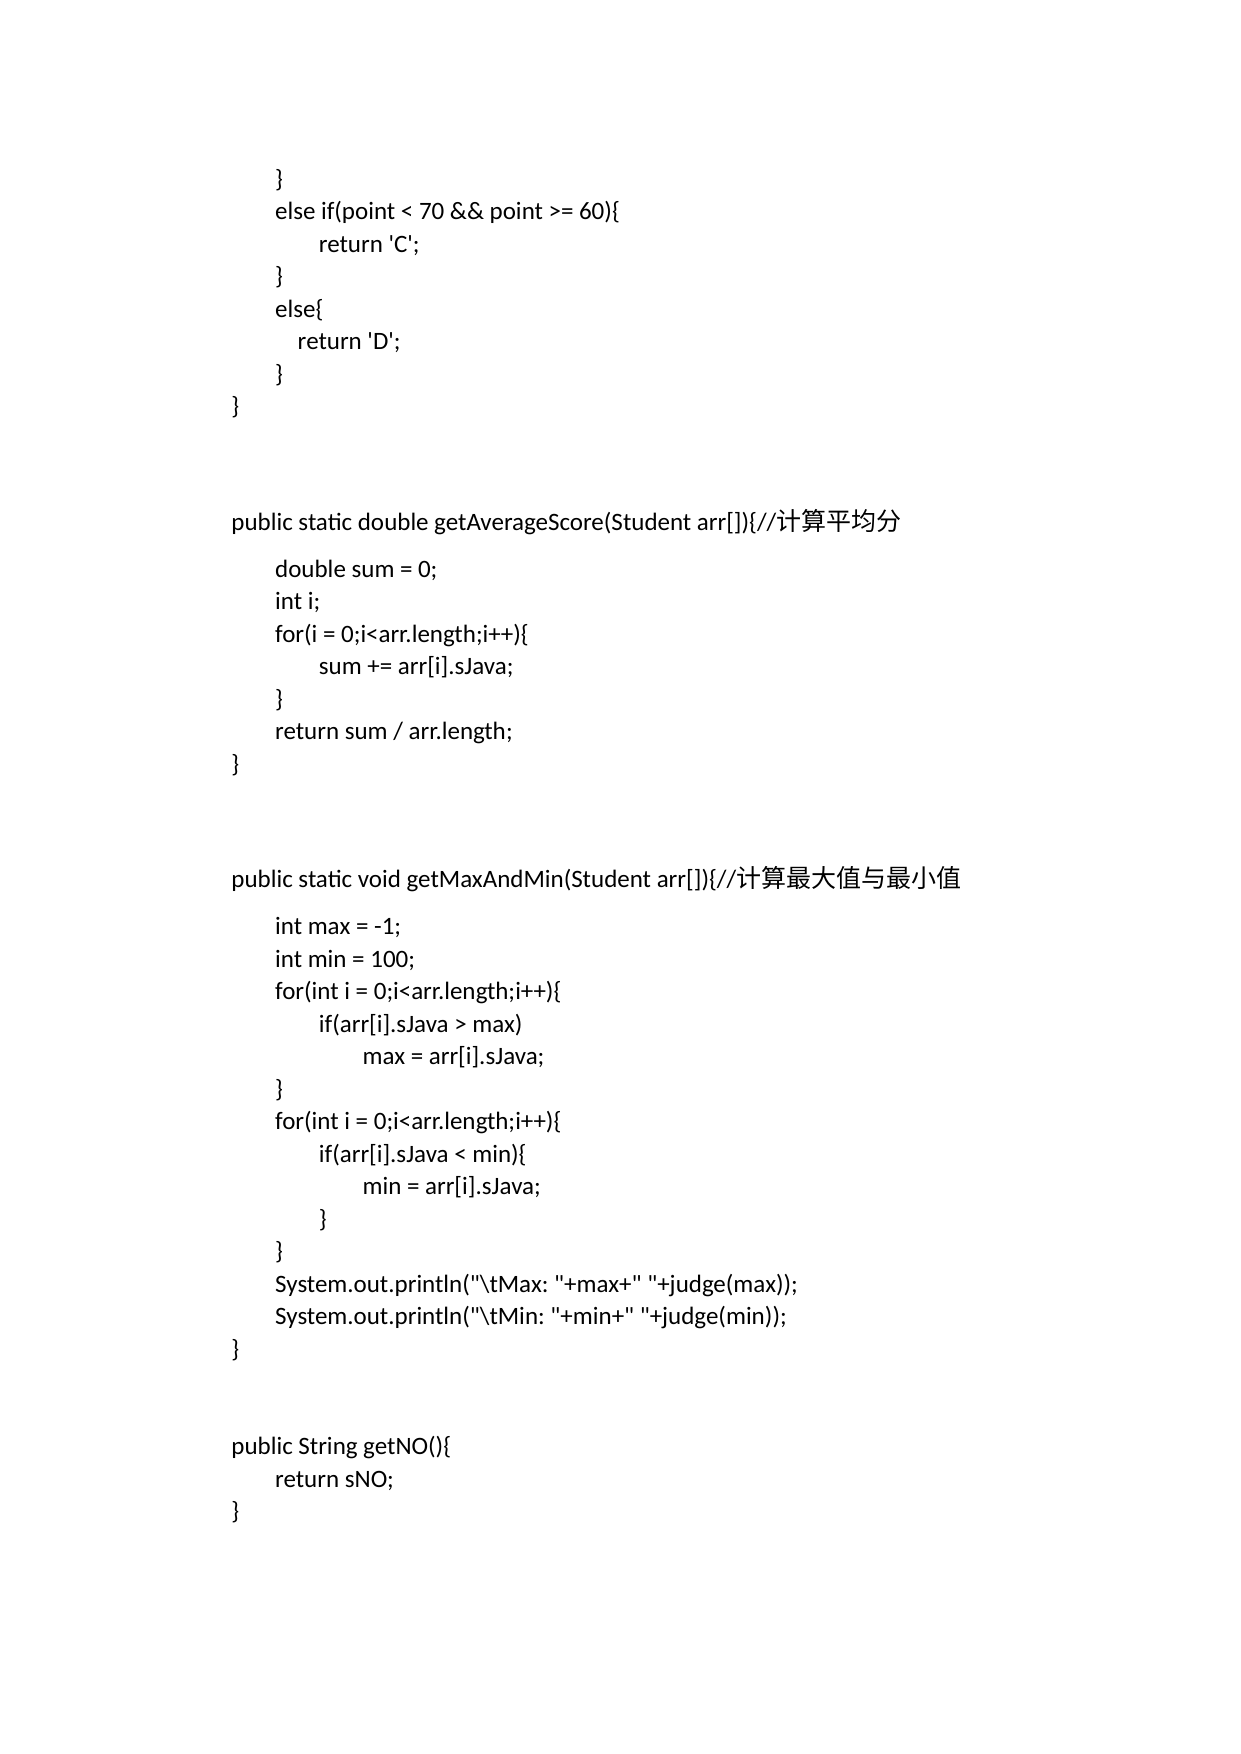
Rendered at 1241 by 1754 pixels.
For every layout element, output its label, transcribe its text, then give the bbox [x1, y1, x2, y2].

list public static void getMaxAndMin(Student arr[]){//计算最大值与最小值 [187, 844, 1053, 909]
list int min = 100; [187, 942, 1053, 974]
list public String getNO(){ [187, 1429, 1053, 1462]
list } [187, 682, 1053, 714]
list } [187, 357, 1053, 389]
list min = arr[i].sJava; [187, 1169, 1053, 1202]
list for(int i = 0;i<arr.length;i++){ [187, 974, 1053, 1007]
list } [187, 162, 1053, 194]
list return 'D'; [187, 324, 1053, 357]
list } [187, 1332, 1053, 1364]
list if(arr[i].sJava > max) [187, 1007, 1053, 1039]
list public static double getAverageScore(Student arr[]){//计算平均分 [187, 487, 1053, 552]
list else{ [187, 292, 1053, 324]
list int i; [187, 584, 1053, 617]
list for(i = 0;i<arr.length;i++){ [187, 617, 1053, 649]
list sum += arr[i].sJava; [187, 649, 1053, 682]
list return 'C'; [187, 227, 1053, 259]
list for(int i = 0;i<arr.length;i++){ [187, 1104, 1053, 1137]
list return sum / arr.length; [187, 714, 1053, 747]
list if(arr[i].sJava < min){ [187, 1137, 1053, 1169]
list else if(point < 70 && point >= 60){ [187, 194, 1053, 227]
list System.out.println("\tMin: "+min+" "+judge(min)); [187, 1299, 1053, 1332]
list } [187, 1494, 1053, 1527]
list } [187, 1072, 1053, 1104]
list double sum = 0; [187, 552, 1053, 584]
list } [187, 389, 1053, 422]
list } [187, 1202, 1053, 1234]
list } [187, 259, 1053, 292]
list return sNO; [187, 1462, 1053, 1494]
list max = arr[i].sJava; [187, 1039, 1053, 1072]
list } [187, 1234, 1053, 1267]
list } [187, 747, 1053, 779]
list System.out.println("\tMax: "+max+" "+judge(max)); [187, 1267, 1053, 1299]
list int max = -1; [187, 909, 1053, 942]
